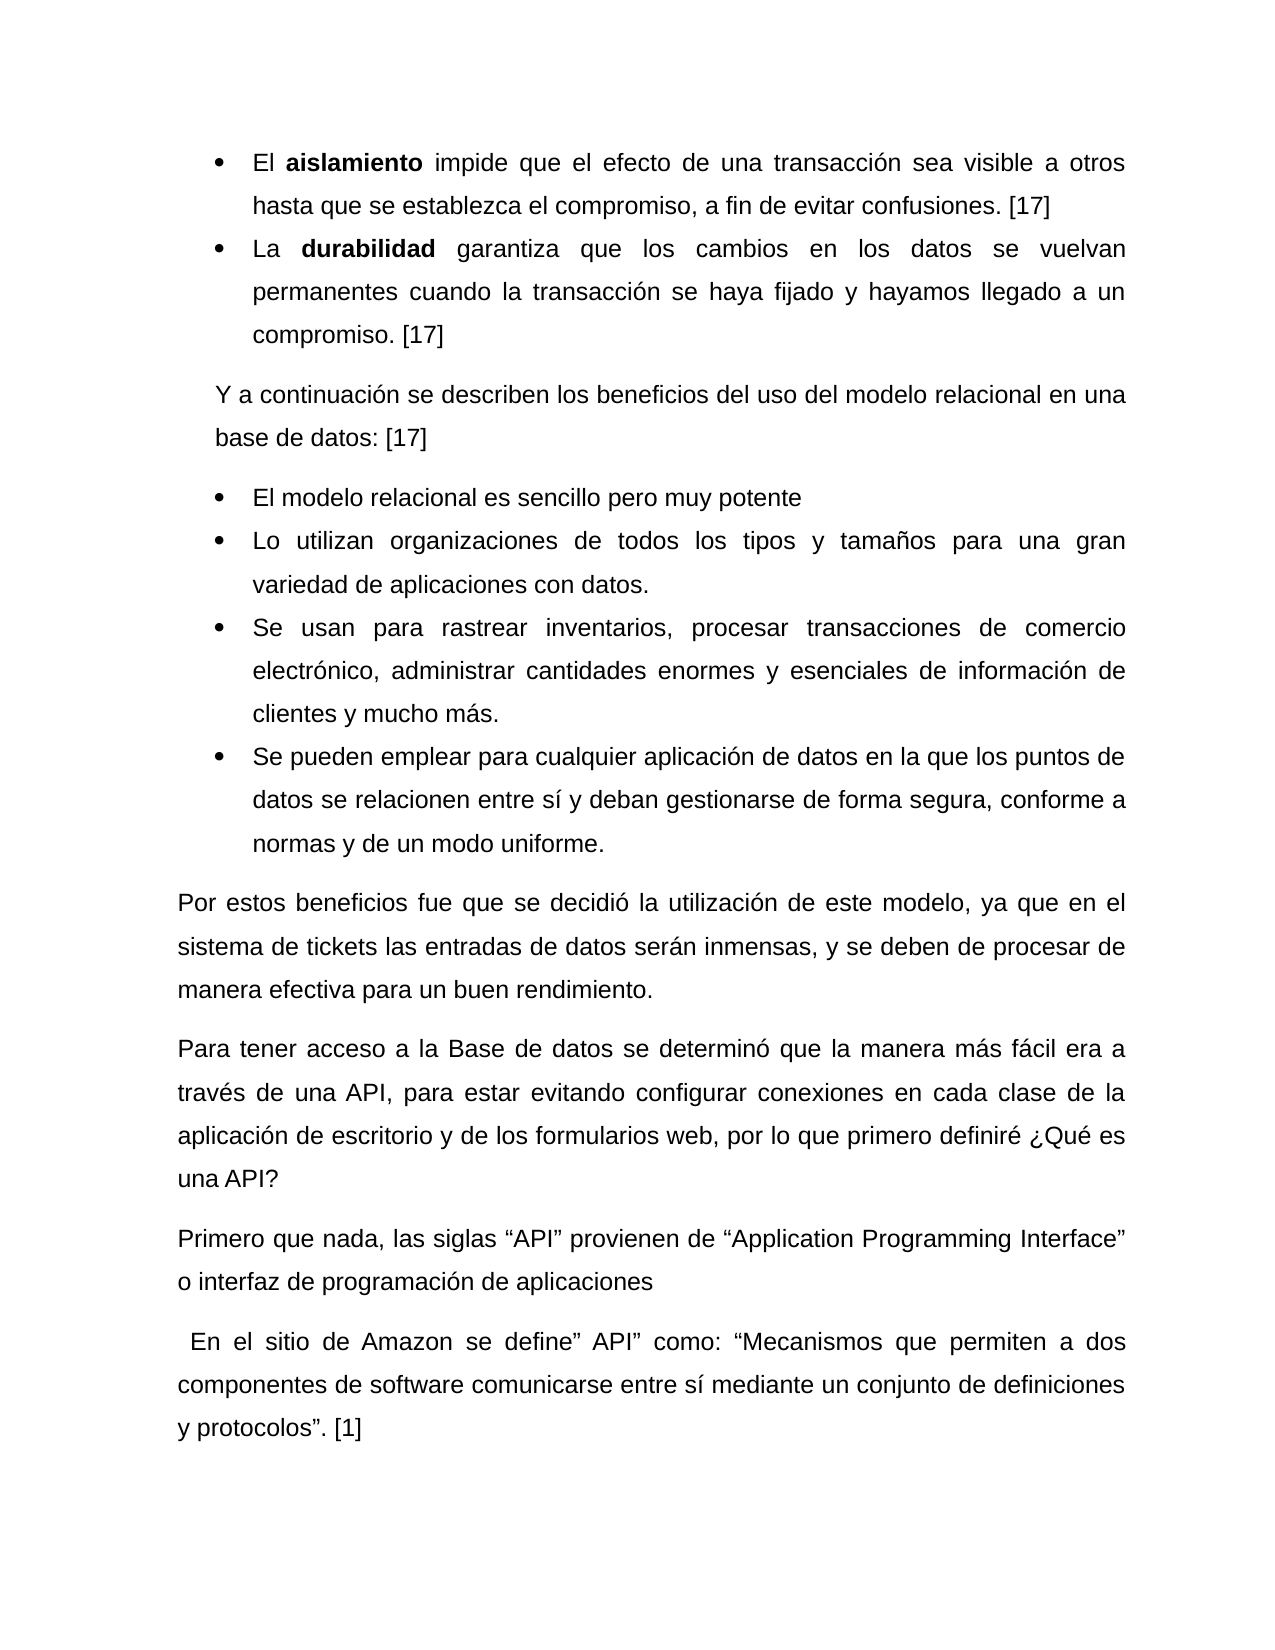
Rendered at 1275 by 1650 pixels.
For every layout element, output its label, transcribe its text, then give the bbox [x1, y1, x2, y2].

list Lo utilizan organizaciones de todos los tipos y tamaños para una gran variedad de aplicaciones con datos. [215, 526, 1127, 598]
list El aislamiento impide que el efecto de una transacción sea visible a otros hasta que se establezca el compromiso, a fin de evitar confusiones. [17] [215, 148, 1127, 220]
text Primero que nada, las siglas “API” provienen de “Application Programming Interface” o interfaz de programación de aplicaciones [177, 1223, 1127, 1295]
text En el sitio de Amazon se define” API” como: “Mecanismos que permiten a dos componentes de software comunicarse entre sí mediante un conjunto de definiciones y protocolos”. [1] [177, 1326, 1127, 1441]
list La durabilidad garantiza que los cambios en los datos se vuelvan permanentes cuando la transacción se haya fijado y hayamos llegado a un compromiso. [17] [215, 234, 1127, 349]
text Por estos beneficios fue que se decidió la utilización de este modelo, ya que en el sistema de tickets las entradas de datos serán inmensas, y se deben de procesar de manera efectiva para un buen rendimiento. [177, 888, 1127, 1003]
list El modelo relacional es sencillo pero muy potente [215, 483, 1127, 512]
text Y a continuación se describen los beneficios del uso del modelo relacional en una base de datos: [17] [215, 380, 1127, 452]
list Se usan para rastrear inventarios, procesar transacciones de comercio electrónico, administrar cantidades enormes y esenciales de información de clientes y mucho más. [215, 613, 1127, 728]
text Para tener acceso a la Base de datos se determinó que la manera más fácil era a través de una API, para estar evitando configurar conexiones en cada clase de la aplicación de escritorio y de los formularios web, por lo que primero definiré ¿Qué es una API? [177, 1034, 1127, 1192]
list Se pueden emplear para cualquier aplicación de datos en la que los puntos de datos se relacionen entre sí y deban gestionarse de forma segura, conforme a normas y de un modo uniforme. [215, 742, 1127, 857]
